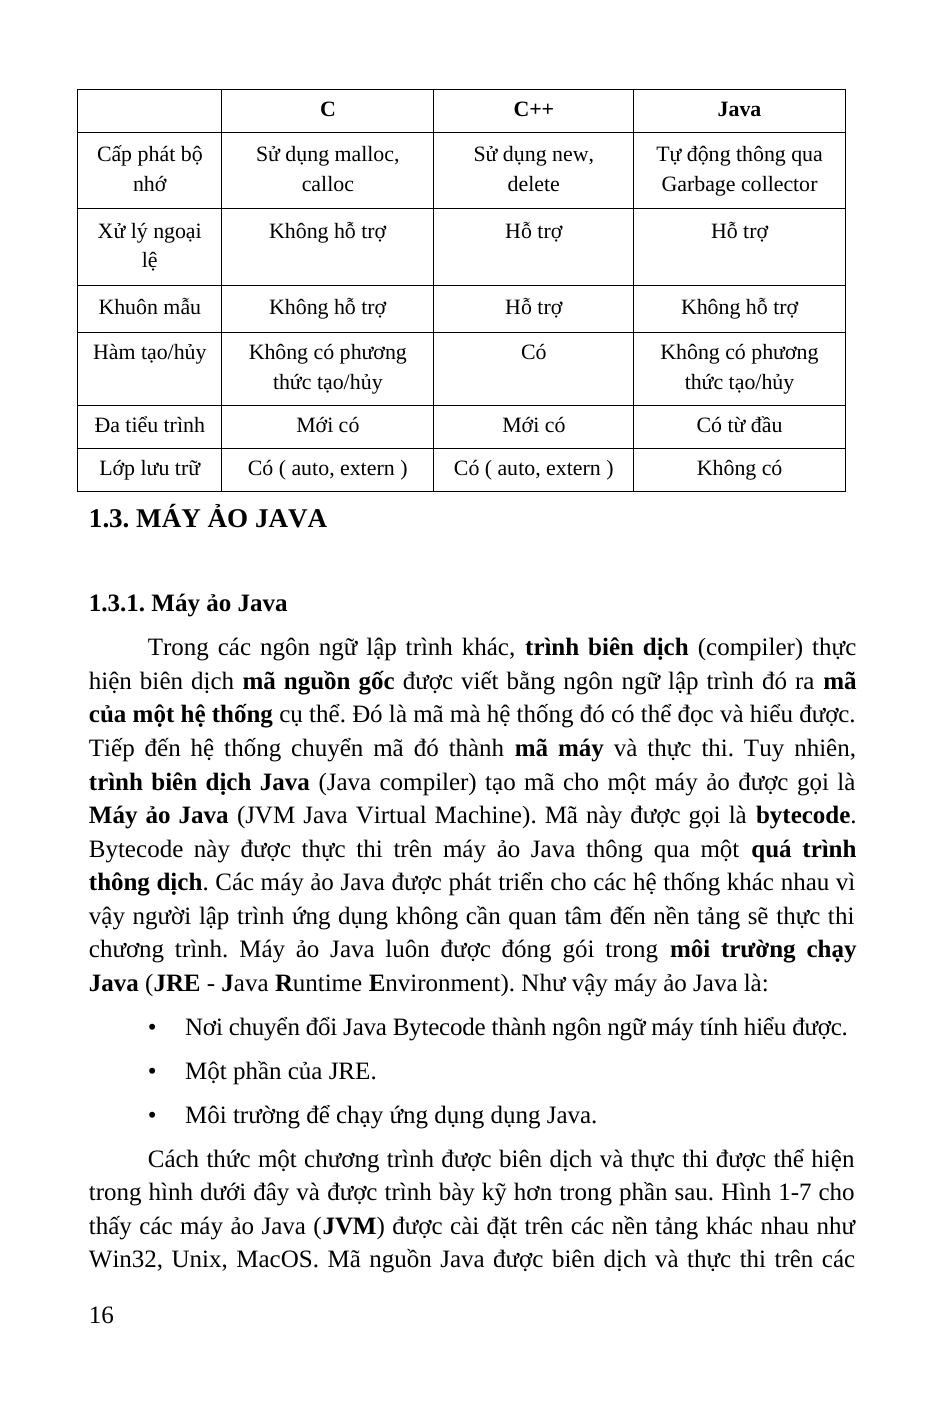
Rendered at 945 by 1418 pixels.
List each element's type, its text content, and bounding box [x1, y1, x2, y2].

table_cell Không hỗ trợ [222, 286, 433, 332]
table_cell Tự động thông qua Garbage collector [634, 133, 845, 208]
table_header C++ [434, 90, 633, 132]
table_cell Hỗ trợ [634, 209, 845, 285]
text Trong các ngôn ngữ lập trình khác, trình biên dịch (compiler) thực hiện biên dịch mã nguồn gốc được viết bằng ngôn ngữ lập trình đó ra mã của một hệ thống cụ thể. Đó là mã mà hệ thống đó có thể đọc và hiểu được. Tiếp đến hệ thống chuyển mã đó thành mã máy và thực thi. Tuy nhiên, trình biên dịch Java (Java compiler) tạo mã cho một máy ảo được gọi là Máy ảo Java (JVM Java Virtual Machine). Mã này được gọi là bytecode. Bytecode này được thực thi trên máy ảo Java thông qua một quá trình thông dịch. Các máy ảo Java được phát triển cho các hệ thống khác nhau vì vậy người lập trình ứng dụng không cần quan tâm đến nền tảng sẽ thực thi chương trình. Máy ảo Java luôn được đóng gói trong môi trường chạy Java (JRE - Java Runtime Environment). Như vậy máy ảo Java là: [89, 632, 856, 997]
table_header [78, 90, 221, 132]
table_cell Có [434, 333, 633, 405]
table_cell Lớp lưu trữ [78, 449, 221, 491]
list Môi trường để chạy ứng dụng dụng Java. [148, 1100, 856, 1128]
table_cell Có từ đầu [634, 406, 845, 448]
table_cell Mới có [222, 406, 433, 448]
table_cell Có ( auto, extern ) [222, 449, 433, 491]
table_cell Khuôn mẫu [78, 286, 221, 332]
list Nơi chuyển đổi Java Bytecode thành ngôn ngữ máy tính hiểu được. [148, 1012, 856, 1041]
table_cell Hàm tạo/hủy [78, 333, 221, 405]
subtitle 1.3.1. Máy ảo Java [89, 588, 856, 617]
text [89, 1144, 856, 1273]
table_cell Xử lý ngoại lệ [78, 209, 221, 285]
table_cell Có ( auto, extern ) [434, 449, 633, 491]
table_cell Hỗ trợ [434, 286, 633, 332]
subtitle 1.3. MÁY ẢO JAVA [89, 502, 856, 533]
list Một phần của JRE. [148, 1056, 856, 1084]
table_cell Không có [634, 449, 845, 491]
table_header C [222, 90, 433, 132]
table_cell Mới có [434, 406, 633, 448]
table_header Java [634, 90, 845, 132]
table_cell Hỗ trợ [434, 209, 633, 285]
table_cell Không có phương thức tạo/hủy [222, 333, 433, 405]
table_cell Đa tiểu trình [78, 406, 221, 448]
table_cell Không hỗ trợ [634, 286, 845, 332]
table_cell Sử dụng malloc, calloc [222, 133, 433, 208]
table_cell Sử dụng new, delete [434, 133, 633, 208]
table_cell Không hỗ trợ [222, 209, 433, 285]
table_cell Không có phương thức tạo/hủy [634, 333, 845, 405]
table_cell Cấp phát bộ nhớ [78, 133, 221, 208]
